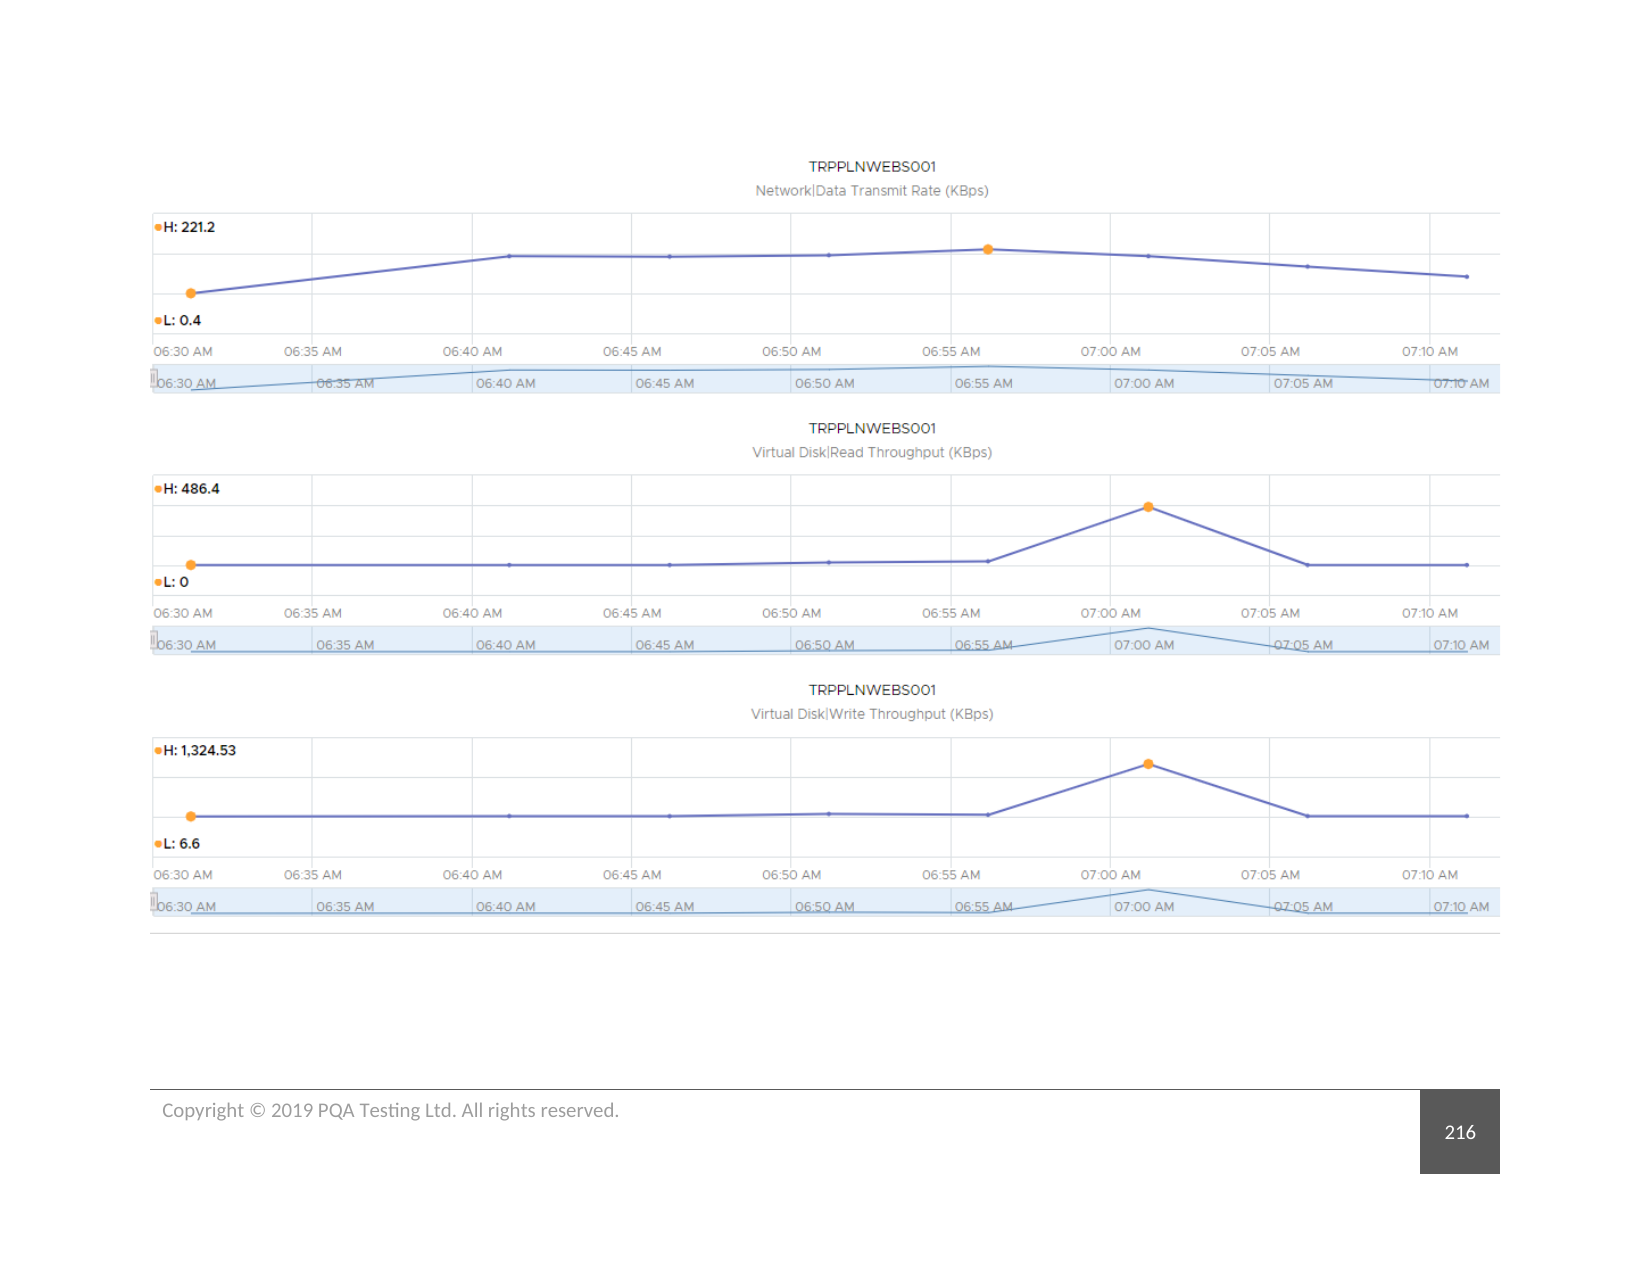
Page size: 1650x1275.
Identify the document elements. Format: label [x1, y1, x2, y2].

picture [150, 150, 1500, 934]
